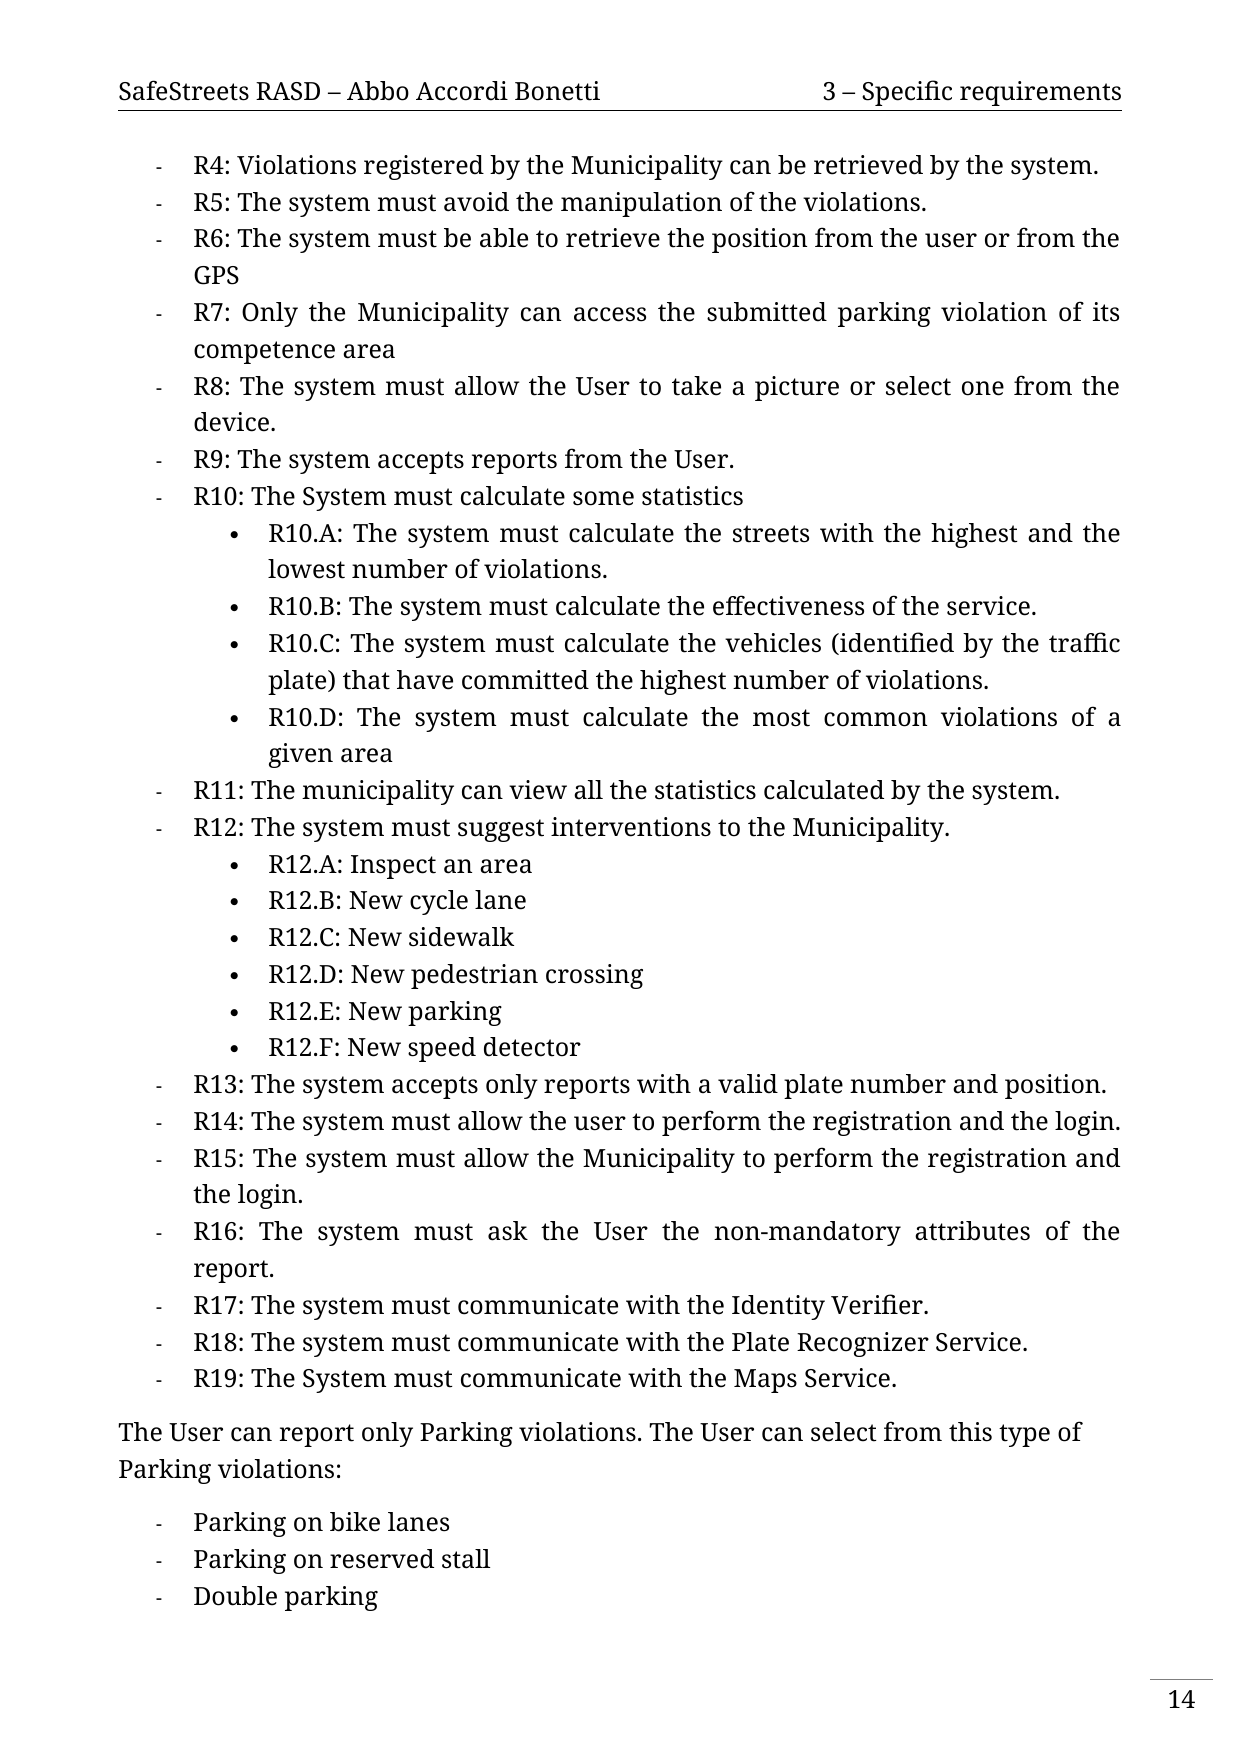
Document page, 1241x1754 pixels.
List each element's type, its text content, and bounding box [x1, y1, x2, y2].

list Parking on bike lanes [156, 1505, 1122, 1539]
list R9: The system accepts reports from the User. [156, 442, 1122, 476]
list R16: The system must ask the User the non-mandatory attributes of the report. [156, 1214, 1122, 1285]
list Double parking [156, 1578, 1122, 1612]
list R12.A: Inspect an area [231, 846, 1122, 880]
list R12.C: New sidewalk [231, 920, 1122, 954]
list R10.D: The system must calculate the most common violations of a given area [231, 699, 1122, 770]
list R5: The system must avoid the manipulation of the violations. [156, 184, 1122, 218]
list R10.A: The system must calculate the streets with the highest and the lowest number of violations. [231, 515, 1122, 586]
list R13: The system accepts only reports with a valid plate number and position. [156, 1067, 1122, 1101]
list R7: Only the Municipality can access the submitted parking violation of its competence area [156, 295, 1122, 366]
list Parking on reserved stall [156, 1541, 1122, 1576]
list R4: Violations registered by the Municipality can be retrieved by the system. [156, 148, 1122, 182]
list R8: The system must allow the User to take a picture or select one from the device. [156, 368, 1122, 439]
list R12: The system must suggest interventions to the Municipality. [156, 809, 1122, 843]
list R10: The System must calculate some statistics [156, 478, 1122, 513]
list R12.F: New speed detector [231, 1030, 1122, 1064]
list R15: The system must allow the Municipality to perform the registration and the login. [156, 1140, 1122, 1211]
text The User can report only Parking violations. The User can select from this type of Parking violations: [118, 1414, 1122, 1485]
list R10.B: The system must calculate the effectiveness of the service. [231, 589, 1122, 623]
list R10.C: The system must calculate the vehicles (identified by the traffic plate) that have committed the highest number of violations. [231, 626, 1122, 696]
list R12.E: New parking [231, 993, 1122, 1027]
list R12.B: New cycle lane [231, 883, 1122, 917]
list R17: The system must communicate with the Identity Verifier. [156, 1287, 1122, 1322]
list R14: The system must allow the user to perform the registration and the login. [156, 1104, 1122, 1138]
list R12.D: New pedestrian crossing [231, 957, 1122, 991]
list R11: The municipality can view all the statistics calculated by the system. [156, 773, 1122, 807]
list R18: The system must communicate with the Plate Recognizer Service. [156, 1324, 1122, 1358]
list R19: The System must communicate with the Maps Service. [156, 1361, 1122, 1395]
list R6: The system must be able to retrieve the position from the user or from the GPS [156, 221, 1122, 292]
